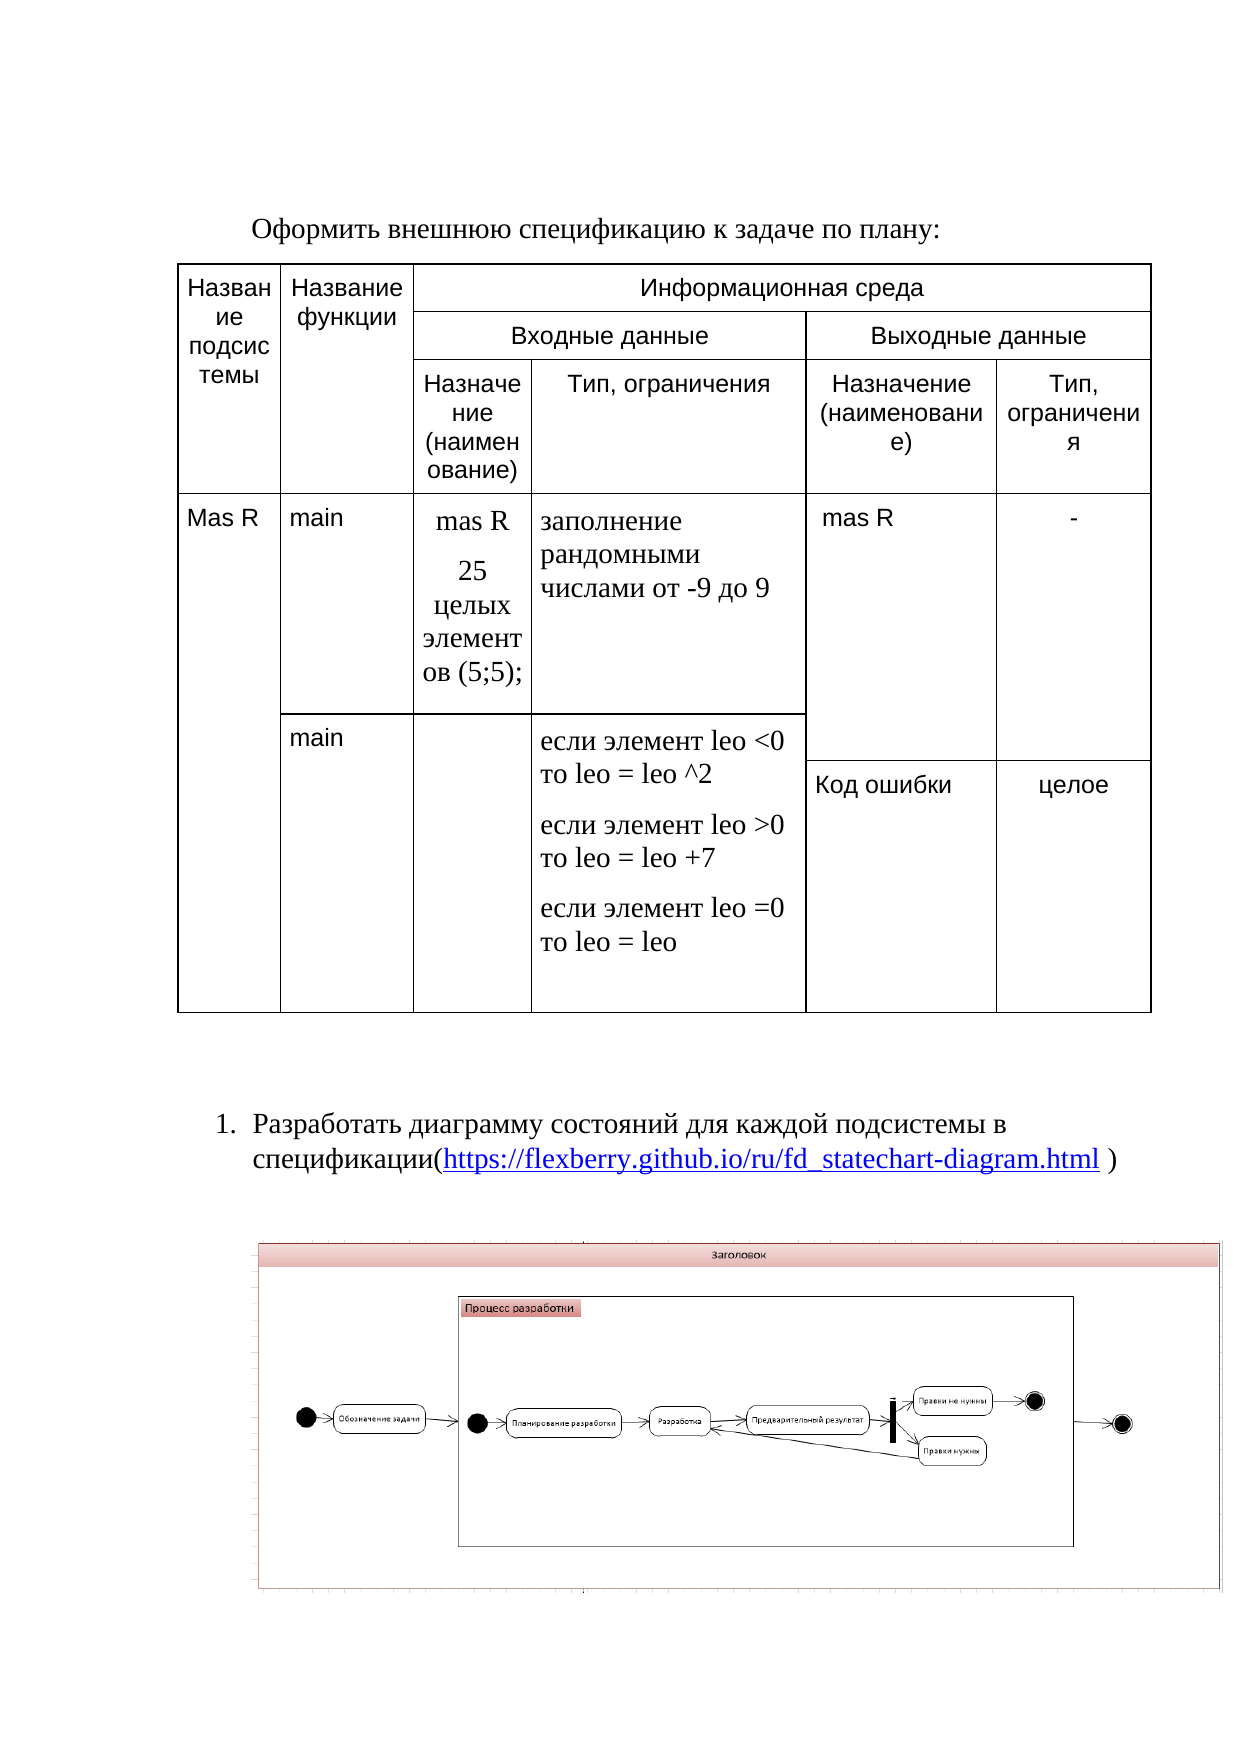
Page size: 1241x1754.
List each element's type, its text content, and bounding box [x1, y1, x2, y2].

table_cell Входные данные [414, 312, 805, 359]
table_cell Тип, ограничения [532, 360, 805, 493]
table_cell - [997, 494, 1150, 760]
table_header Название подсистемы [179, 265, 280, 493]
picture [251, 1240, 1226, 1593]
table_cell Mas R [179, 494, 280, 1012]
table_cell Выходные данные [807, 312, 1150, 359]
table_header Информационная среда [414, 265, 1150, 311]
table_header Название функции [281, 265, 413, 493]
table_cell Назначение (наименование) [807, 360, 996, 493]
table_cell mas R [807, 494, 996, 760]
table_cell mas R 25 целых элементов (5;5); [414, 494, 531, 713]
list Разработать диаграмму состояний для каждой подсистемы в спецификации(https://flexberry.github.io/ru/fd_statechart-diagram.html ) [215, 1106, 1152, 1175]
table_cell Назначение (наименование) [414, 360, 531, 493]
table_cell main [281, 494, 413, 713]
table_cell целое [997, 761, 1150, 1012]
table_cell [414, 715, 531, 1012]
table_cell Тип, ограничения [997, 360, 1150, 493]
table_cell если элемент leo <0 то leo = leo ^2 если элемент leo >0 то leo = leo +7 если элемент leo =0 то leo = leo [532, 715, 805, 1012]
table_cell заполнение рандомными числами от -9 до 9 [532, 494, 805, 713]
table_cell Код ошибки [807, 761, 996, 1012]
table_cell main [281, 715, 413, 1012]
text Оформить внешнюю спецификацию к задаче по плану: [177, 211, 1152, 244]
